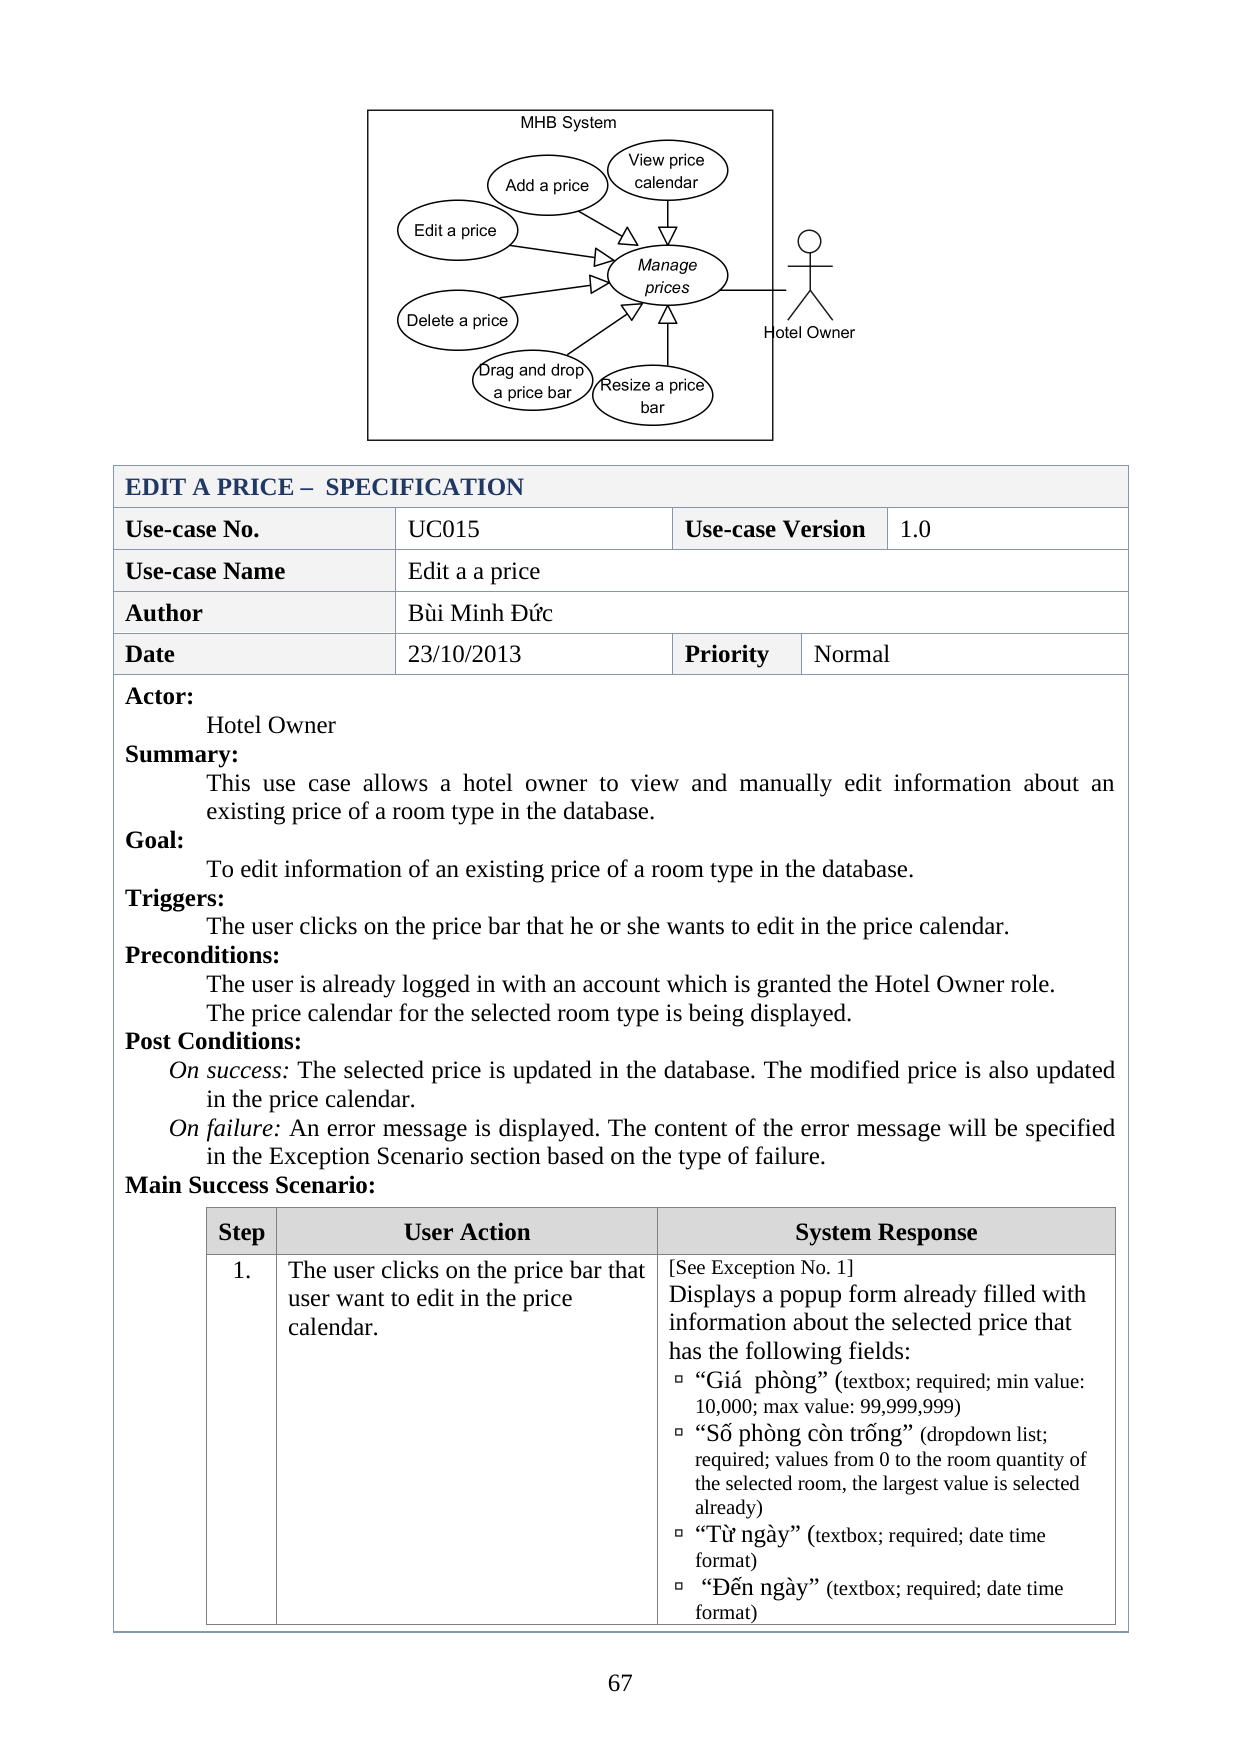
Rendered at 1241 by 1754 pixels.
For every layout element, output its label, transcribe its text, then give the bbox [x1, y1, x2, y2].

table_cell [114, 675, 1128, 1631]
picture [364, 103, 876, 446]
table_cell Author [114, 592, 395, 632]
table_header EDIT A PRICE – SPECIFICATION [114, 466, 1128, 507]
table_cell 23/10/2013 [396, 634, 672, 674]
table_cell 1.0 [888, 508, 1128, 549]
table_cell Use-case Version [673, 508, 887, 549]
table_cell Priority [673, 634, 801, 674]
table_cell Normal [802, 634, 1128, 674]
table_cell Bùi Minh Đức [396, 592, 1128, 632]
table_cell Use-case Name [114, 550, 395, 591]
table_cell UC015 [396, 508, 672, 549]
table_cell Edit a a price [396, 550, 1128, 591]
table_cell Date [114, 634, 395, 674]
table_cell Use-case No. [114, 508, 395, 549]
